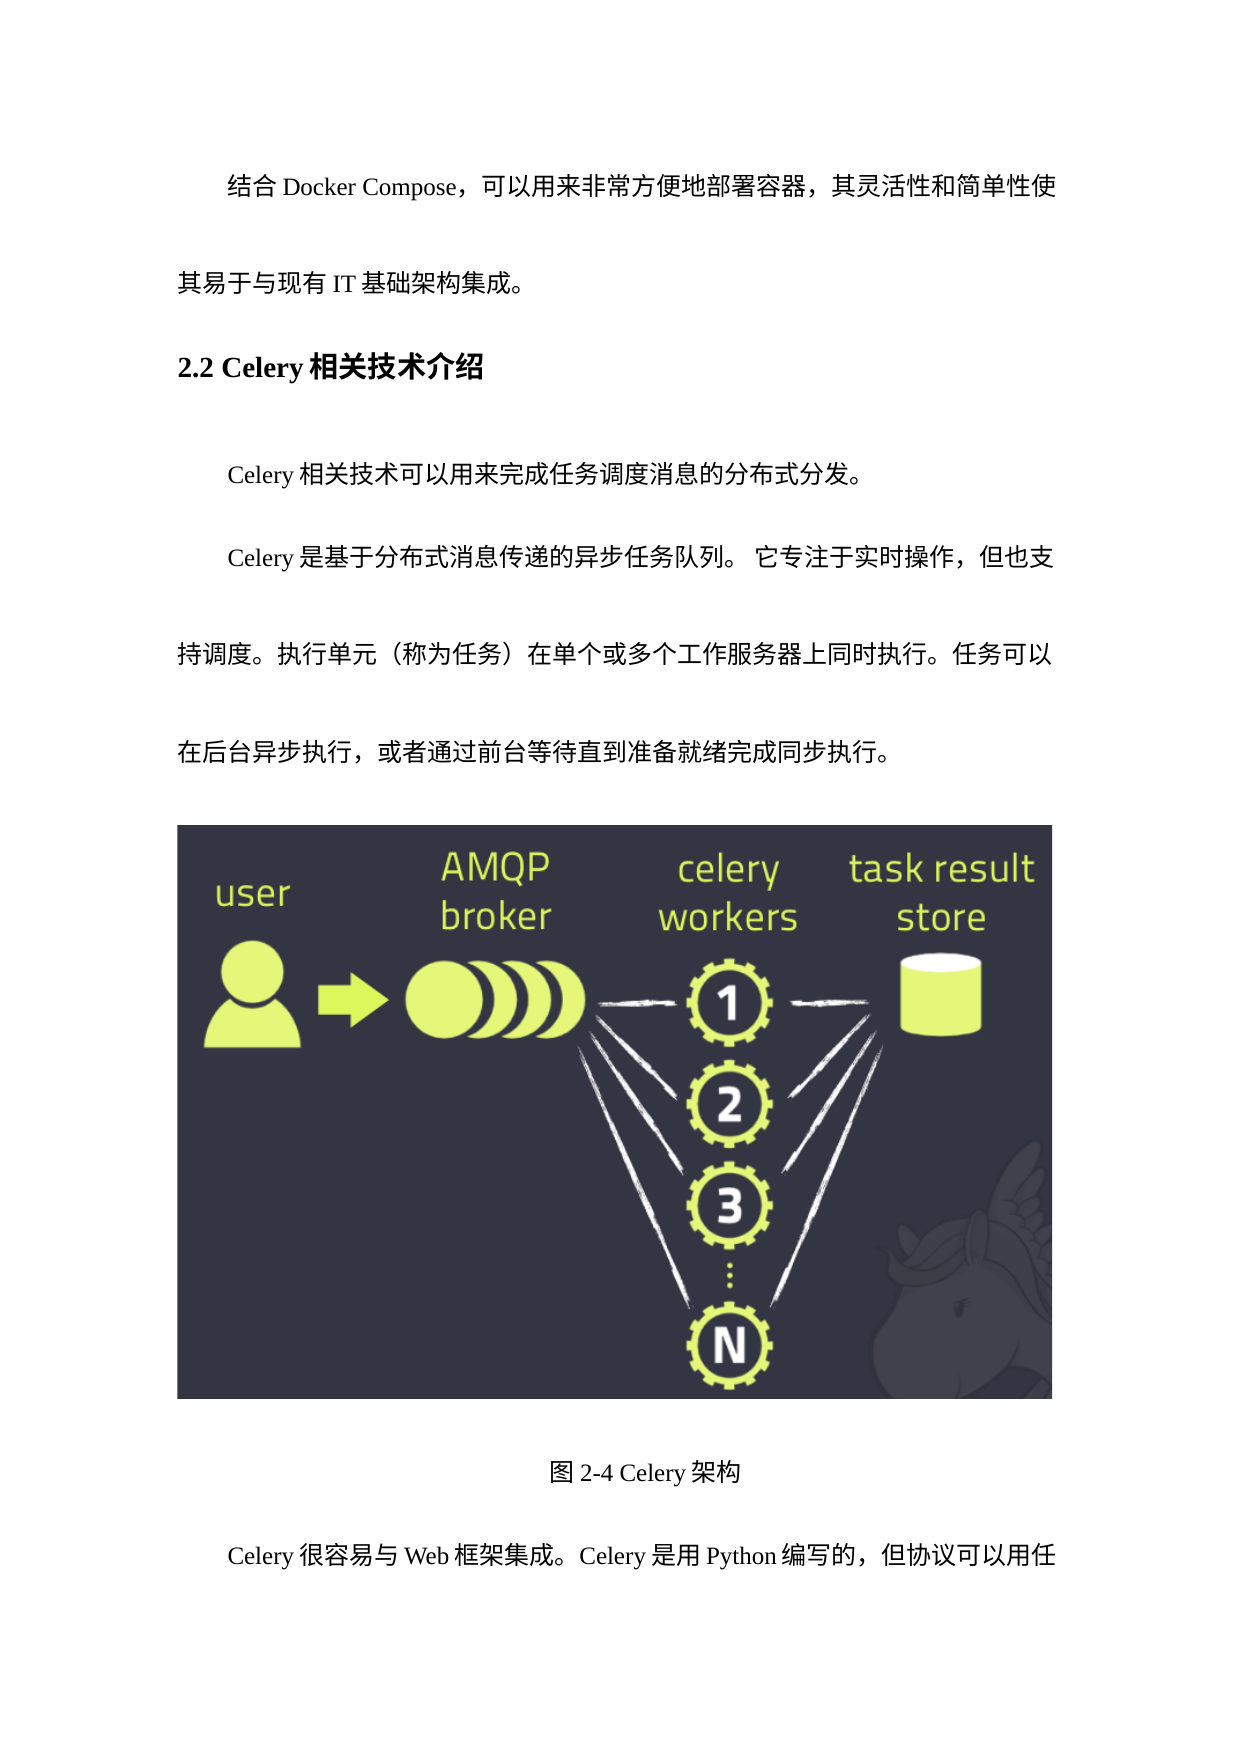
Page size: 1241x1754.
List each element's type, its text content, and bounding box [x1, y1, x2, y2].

text Celery相关技术可以用来完成任务调度消息的分布式分发。 [177, 440, 1063, 505]
text Celery是基于分布式消息传递的异步任务队列。 它专注于实时操作，但也支持调度。执行单元（称为任务）在单个或多个工作服务器上同时执行。任务可以在后台异步执行，或者通过前台等待直到准备就绪完成同步执行。 [177, 523, 1063, 783]
text 结合Docker Compose，可以用来非常方便地部署容器，其灵活性和简单性使其易于与现有IT基础架构集成。 [177, 152, 1063, 314]
subtitle 2.2 Celery相关技术介绍 [177, 332, 1063, 397]
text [177, 1521, 1063, 1586]
text 图 2-4 Celery架构 [177, 1438, 1063, 1503]
picture [177, 825, 1053, 1399]
